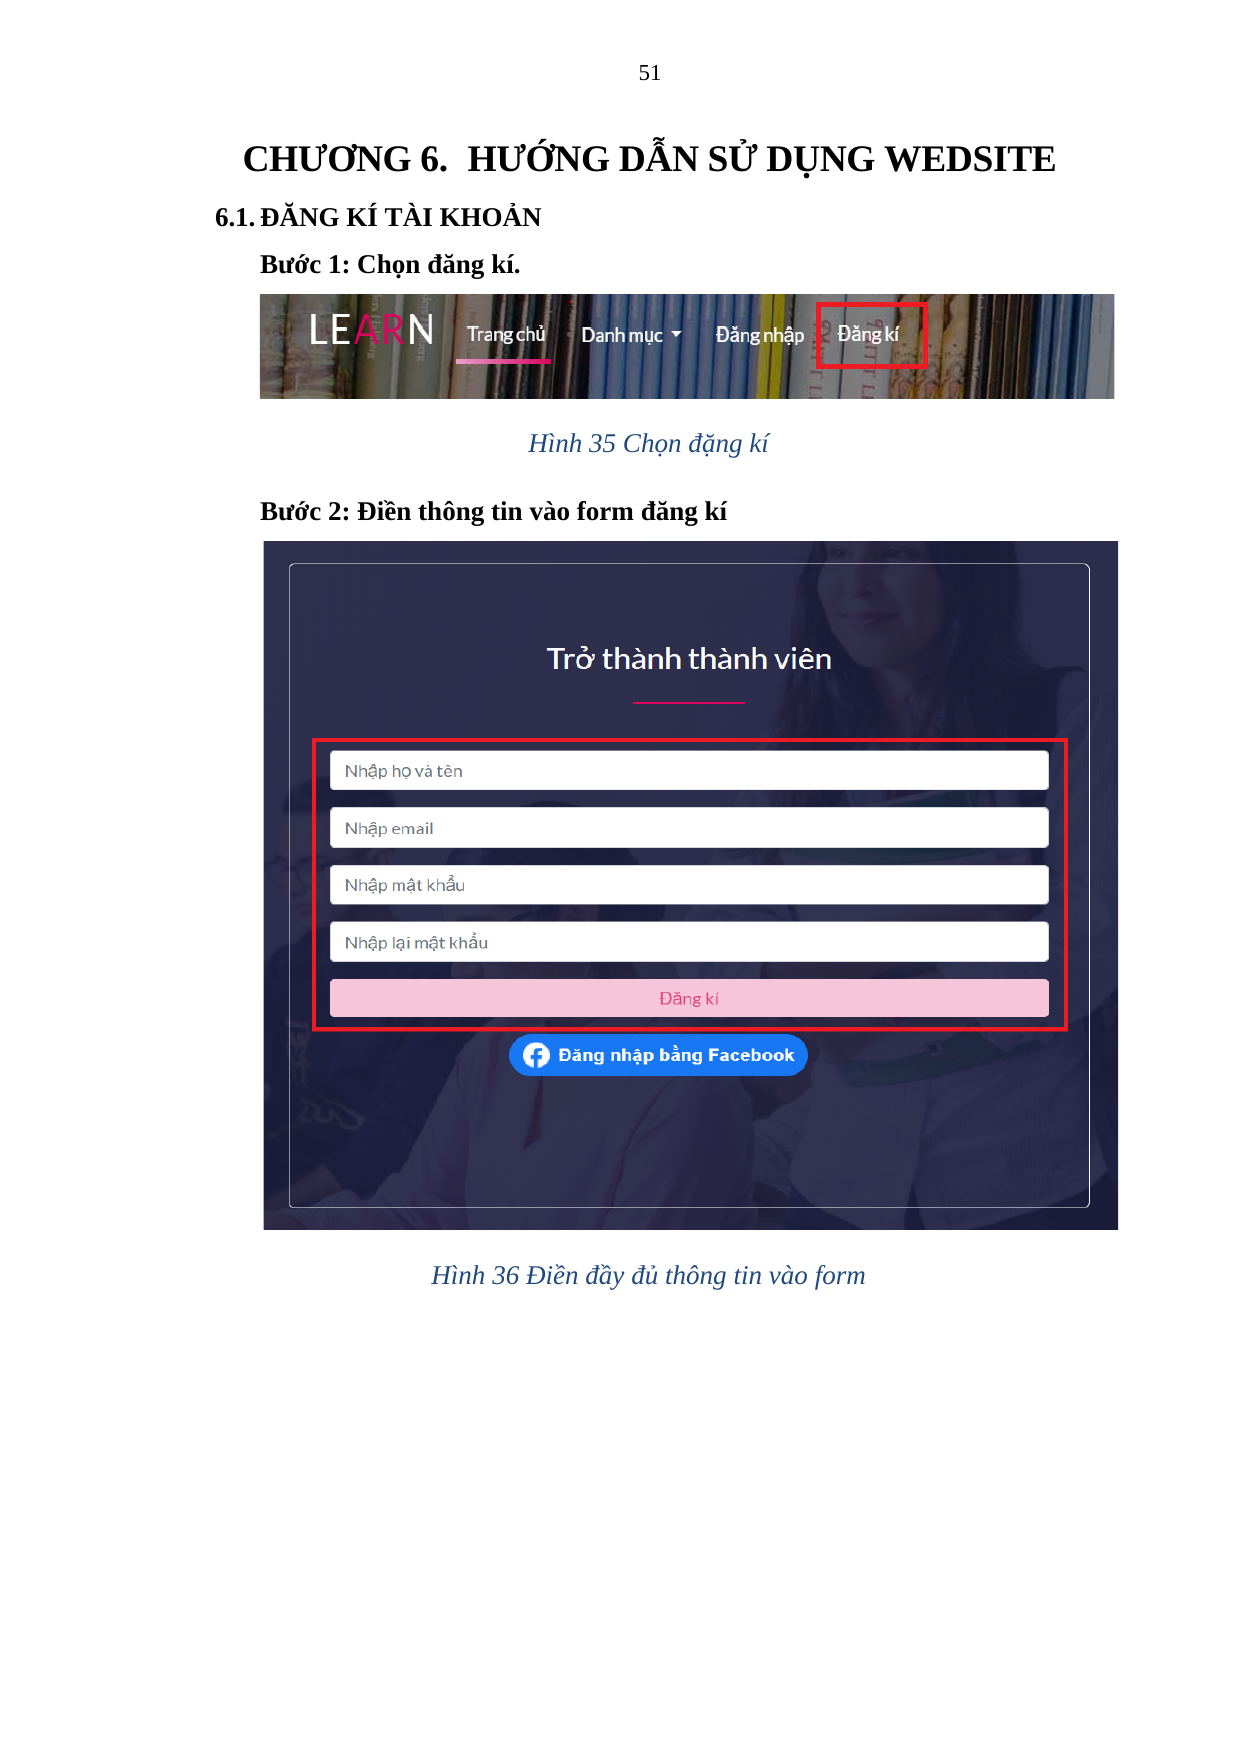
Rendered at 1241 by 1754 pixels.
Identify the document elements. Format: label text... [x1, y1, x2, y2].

list ĐĂNG KÍ TÀI KHOẢN [215, 201, 1122, 232]
list HƯỚNG DẪN SỬ DỤNG WEDSITE [177, 136, 1122, 179]
list Bước 1: Chọn đăng kí. [260, 248, 1122, 279]
text Hình 36 Điền đầy đủ thông tin vào form [177, 1259, 1122, 1290]
picture [263, 541, 1119, 1230]
list Bước 2: Điền thông tin vào form đăng kí [260, 495, 1122, 526]
picture [259, 294, 1115, 399]
text Hình 35 Chọn đặng kí [177, 427, 1122, 459]
